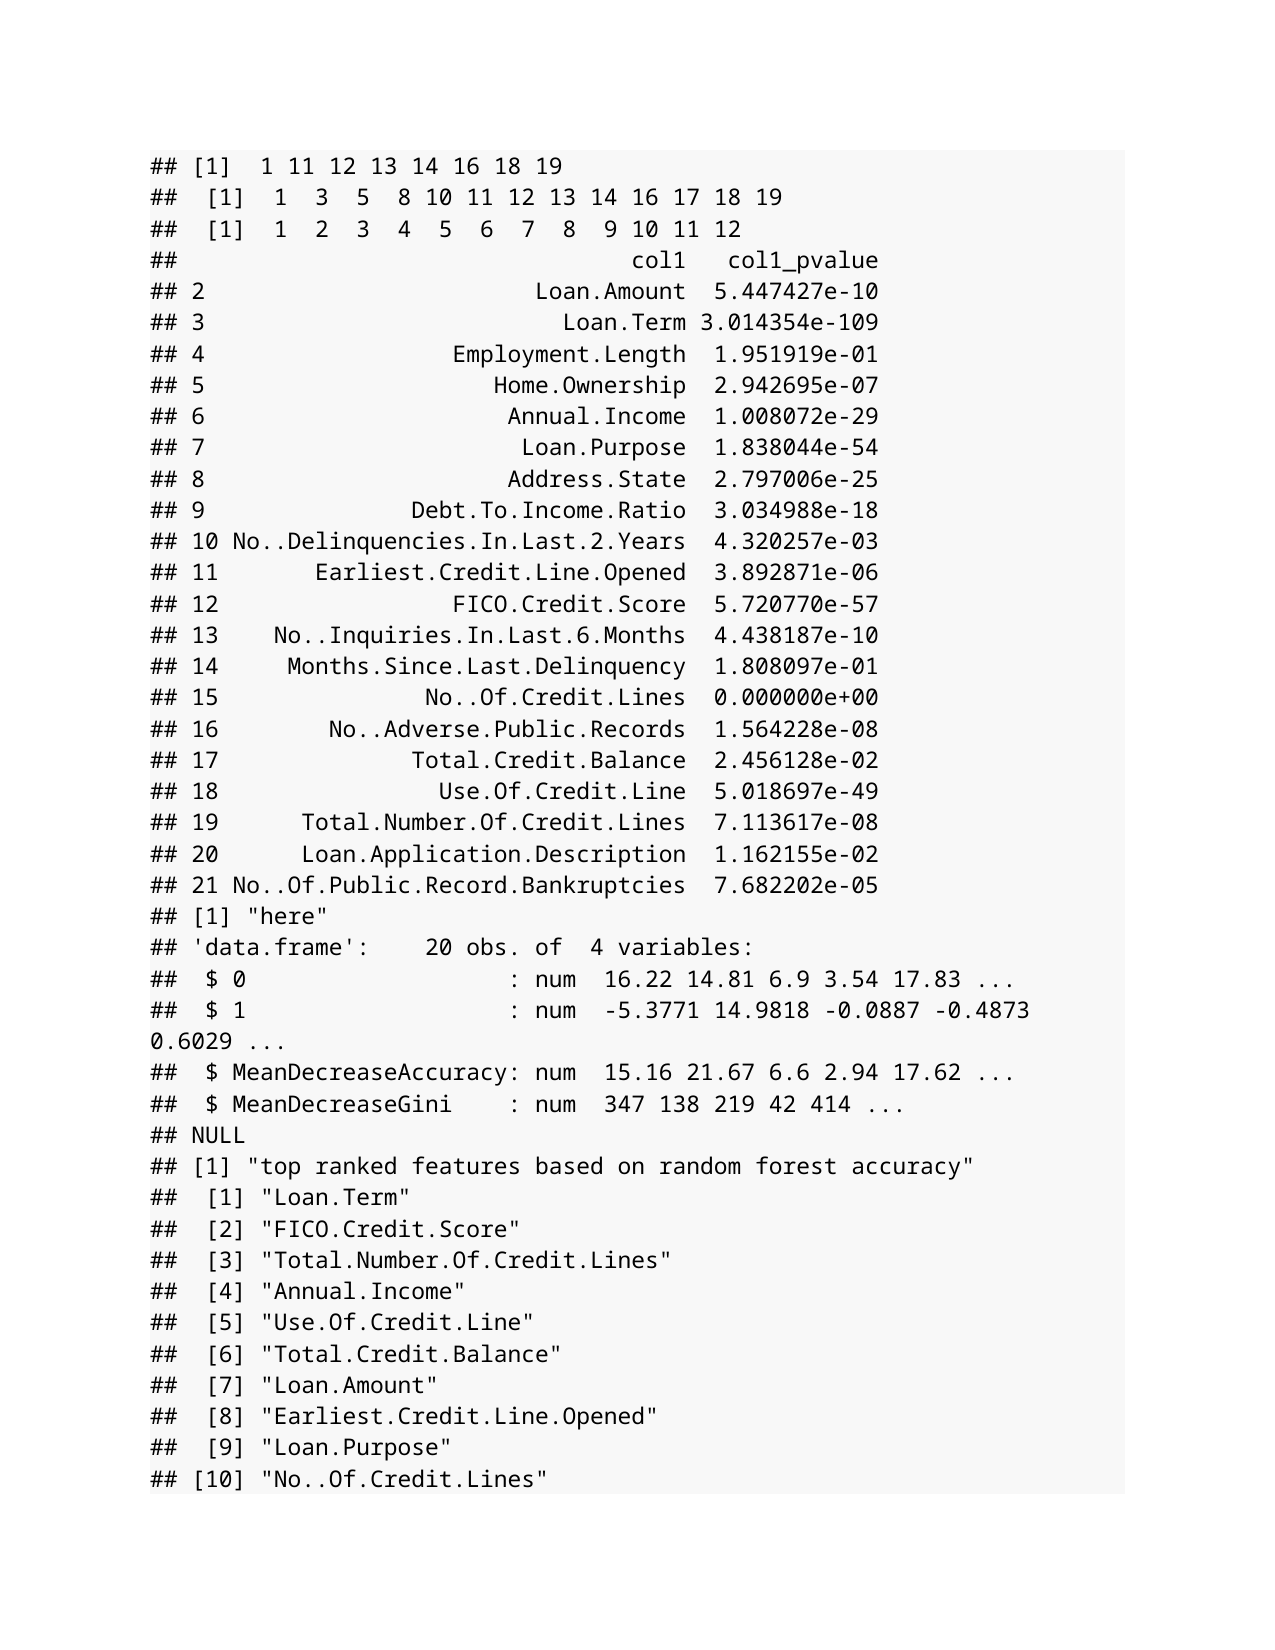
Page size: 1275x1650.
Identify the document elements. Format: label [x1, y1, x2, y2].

text [150, 150, 1125, 1494]
